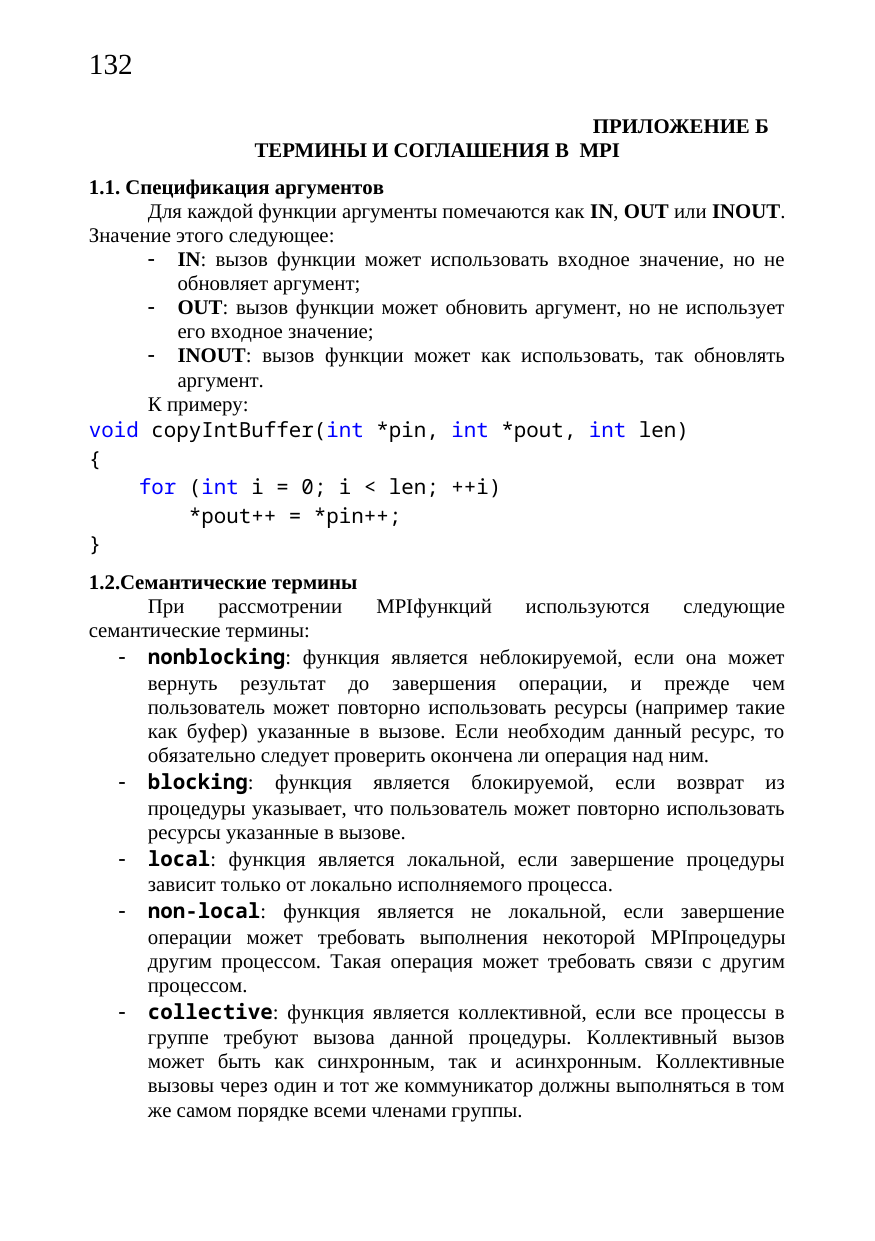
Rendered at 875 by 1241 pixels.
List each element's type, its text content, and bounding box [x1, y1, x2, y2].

text К примеру: [89, 392, 785, 416]
text } [89, 529, 785, 558]
list OUT: вызов функции может обновить аргумент, но не использует его входное значение; [148, 295, 785, 343]
text for (int i = 0; i < len; ++i) [89, 472, 785, 501]
subtitle Приложение Б Термины и соглашения в MPI [89, 114, 785, 162]
list IN: вызов функции может использовать входное значение, но не обновляет аргумент; [148, 247, 785, 295]
text Для каждой функции аргументы помечаются как IN, OUT или INOUT. Значение этого следующее: [89, 199, 785, 247]
list non-local: функция является не локальной, если завершение операции может требовать выполнения некоторой MPIпроцедуры другим процессом. Такая операция может требовать связи с другим процессом. [118, 896, 785, 997]
list nonblocking: функция является неблокируемой, если она может вернуть результат до завершения операции, и прежде чем пользователь может повторно использовать ресурсы (например такие как буфер) указанные в вызове. Если необходим данный ресурс, то обязательно следует проверить окончена ли операция над ним. [118, 642, 785, 767]
text void copyIntBuffer(int *pin, int *pout, int len) [89, 416, 785, 444]
text { [89, 444, 785, 472]
list INOUT: вызов функции может как использовать, так обновлять аргумент. [148, 343, 785, 392]
text При рассмотрении MPIфункций используются следующие семантические термины: [89, 594, 785, 642]
list blocking: функция является блокируемой, если возврат из процедуры указывает, что пользователь может повторно использовать ресурсы указанные в вызове. [118, 767, 785, 844]
list collective: функция является коллективной, если все процессы в группе требуют вызова данной процедуры. Коллективный вызов может быть как синхронным, так и асинхронным. Коллективные вызовы через один и тот же коммуникатор должны выполняться в том же самом порядке всеми членами группы. [118, 997, 785, 1122]
subtitle 1.1. Спецификация аргументов [89, 175, 785, 199]
subtitle 1.2.Семантические термины [89, 570, 785, 594]
text *pout++ = *pin++; [89, 501, 785, 529]
list local: функция является локальной, если завершение процедуры зависит только от локально исполняемого процесса. [118, 844, 785, 896]
